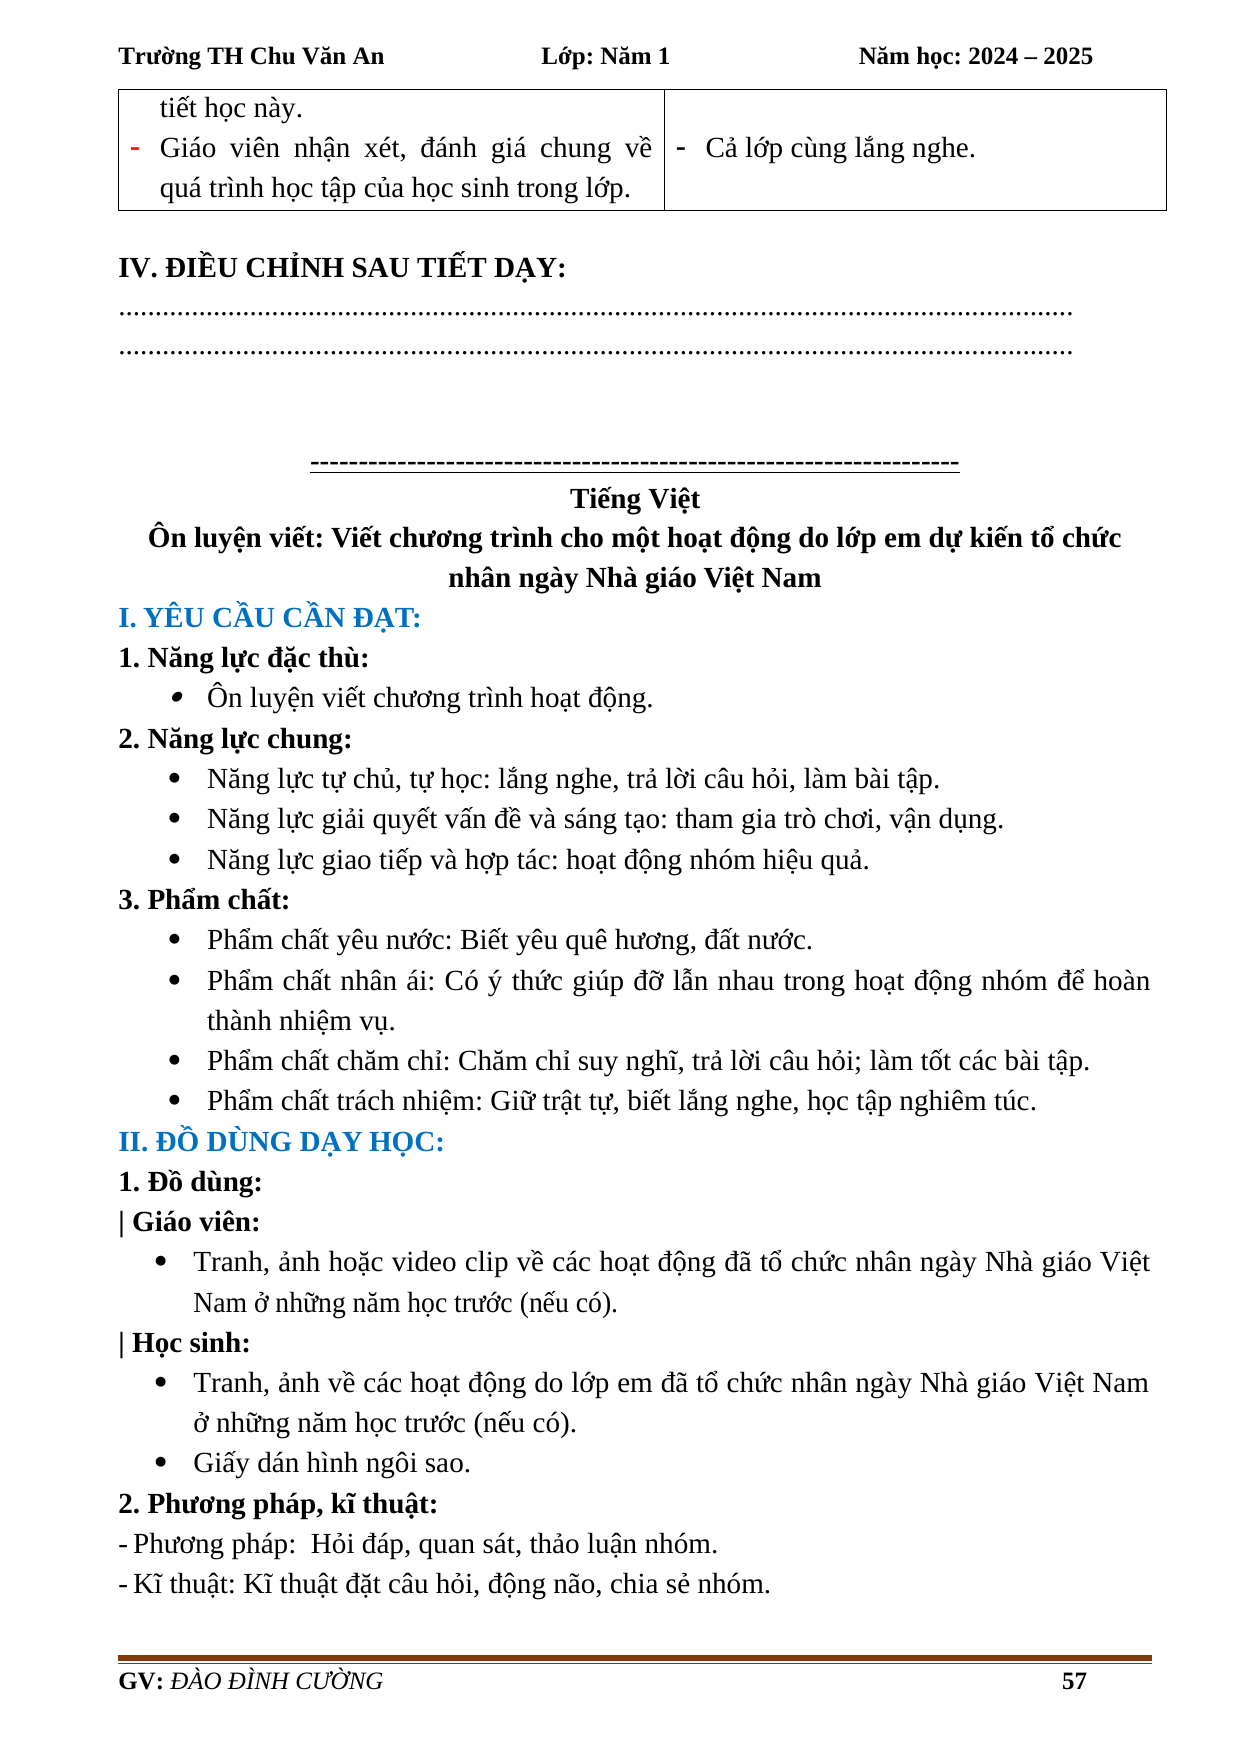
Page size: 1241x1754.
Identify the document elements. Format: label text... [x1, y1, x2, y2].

text 2. Phương pháp, kĩ thuật: [118, 1486, 1152, 1519]
list Năng lực tự chủ, tự học: lắng nghe, trả lời câu hỏi, làm bài tập. [169, 761, 1152, 795]
list Phẩm chất nhân ái: Có ý thức giúp đỡ lẫn nhau trong hoạt động nhóm để hoàn thành nhiệm vụ. [169, 963, 1152, 1036]
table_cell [119, 90, 664, 210]
list Năng lực giải quyết vấn đề và sáng tạo: tham gia trò chơi, vận dụng. [169, 801, 1152, 835]
text I. YÊU CẦU CẦN ĐẠT: [118, 600, 1152, 634]
list Kĩ thuật: Kĩ thuật đặt câu hỏi, động não, chia sẻ nhóm. [118, 1566, 1152, 1600]
text IV. ĐIỀU CHỈNH SAU TIẾT DẠY: [118, 250, 1152, 283]
text 3. Phẩm chất: [118, 882, 1152, 916]
text ------------------------------------------------------------------- [118, 443, 1152, 476]
text ................................................................................................................................... [118, 288, 1152, 322]
text ................................................................................................................................... [118, 327, 1152, 361]
list Phẩm chất yêu nước: Biết yêu quê hương, đất nước. [169, 922, 1152, 956]
text 2. Năng lực chung: [118, 721, 1152, 754]
list Tranh, ảnh về các hoạt động do lớp em đã tổ chức nhân ngày Nhà giáo Việt Nam ở những năm học trước (nếu có). [156, 1365, 1152, 1439]
list Phương pháp: Hỏi đáp, quan sát, thảo luận nhóm. [118, 1526, 1152, 1560]
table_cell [665, 90, 1166, 210]
list Ôn luyện viết chương trình hoạt động. [169, 681, 1152, 714]
list Giấy dán hình ngôi sao. [156, 1446, 1152, 1479]
text 1. Đồ dùng: [118, 1164, 1152, 1197]
text Ôn luyện viết: Viết chương trình cho một hoạt động do lớp em dự kiến tổ chức nhân ngày Nhà giáo Việt Nam [118, 520, 1152, 593]
subtitle Tiếng Việt [118, 481, 1152, 515]
list Phẩm chất chăm chỉ: Chăm chỉ suy nghĩ, trả lời câu hỏi; làm tốt các bài tập. [169, 1043, 1152, 1077]
list Phẩm chất trách nhiệm: Giữ trật tự, biết lắng nghe, học tập nghiêm túc. [169, 1083, 1152, 1117]
text | Học sinh: [118, 1325, 1152, 1358]
text | Giáo viên: [118, 1204, 1152, 1238]
list Tranh, ảnh hoặc video clip về các hoạt động đã tổ chức nhân ngày Nhà giáo Việt Nam ở những năm học trước (nếu có). [156, 1244, 1152, 1318]
text 1. Năng lực đặc thù: [118, 640, 1152, 674]
text II. ĐỒ DÙNG DẠY HỌC: [118, 1124, 1152, 1157]
list Năng lực giao tiếp và hợp tác: hoạt động nhóm hiệu quả. [169, 842, 1152, 875]
